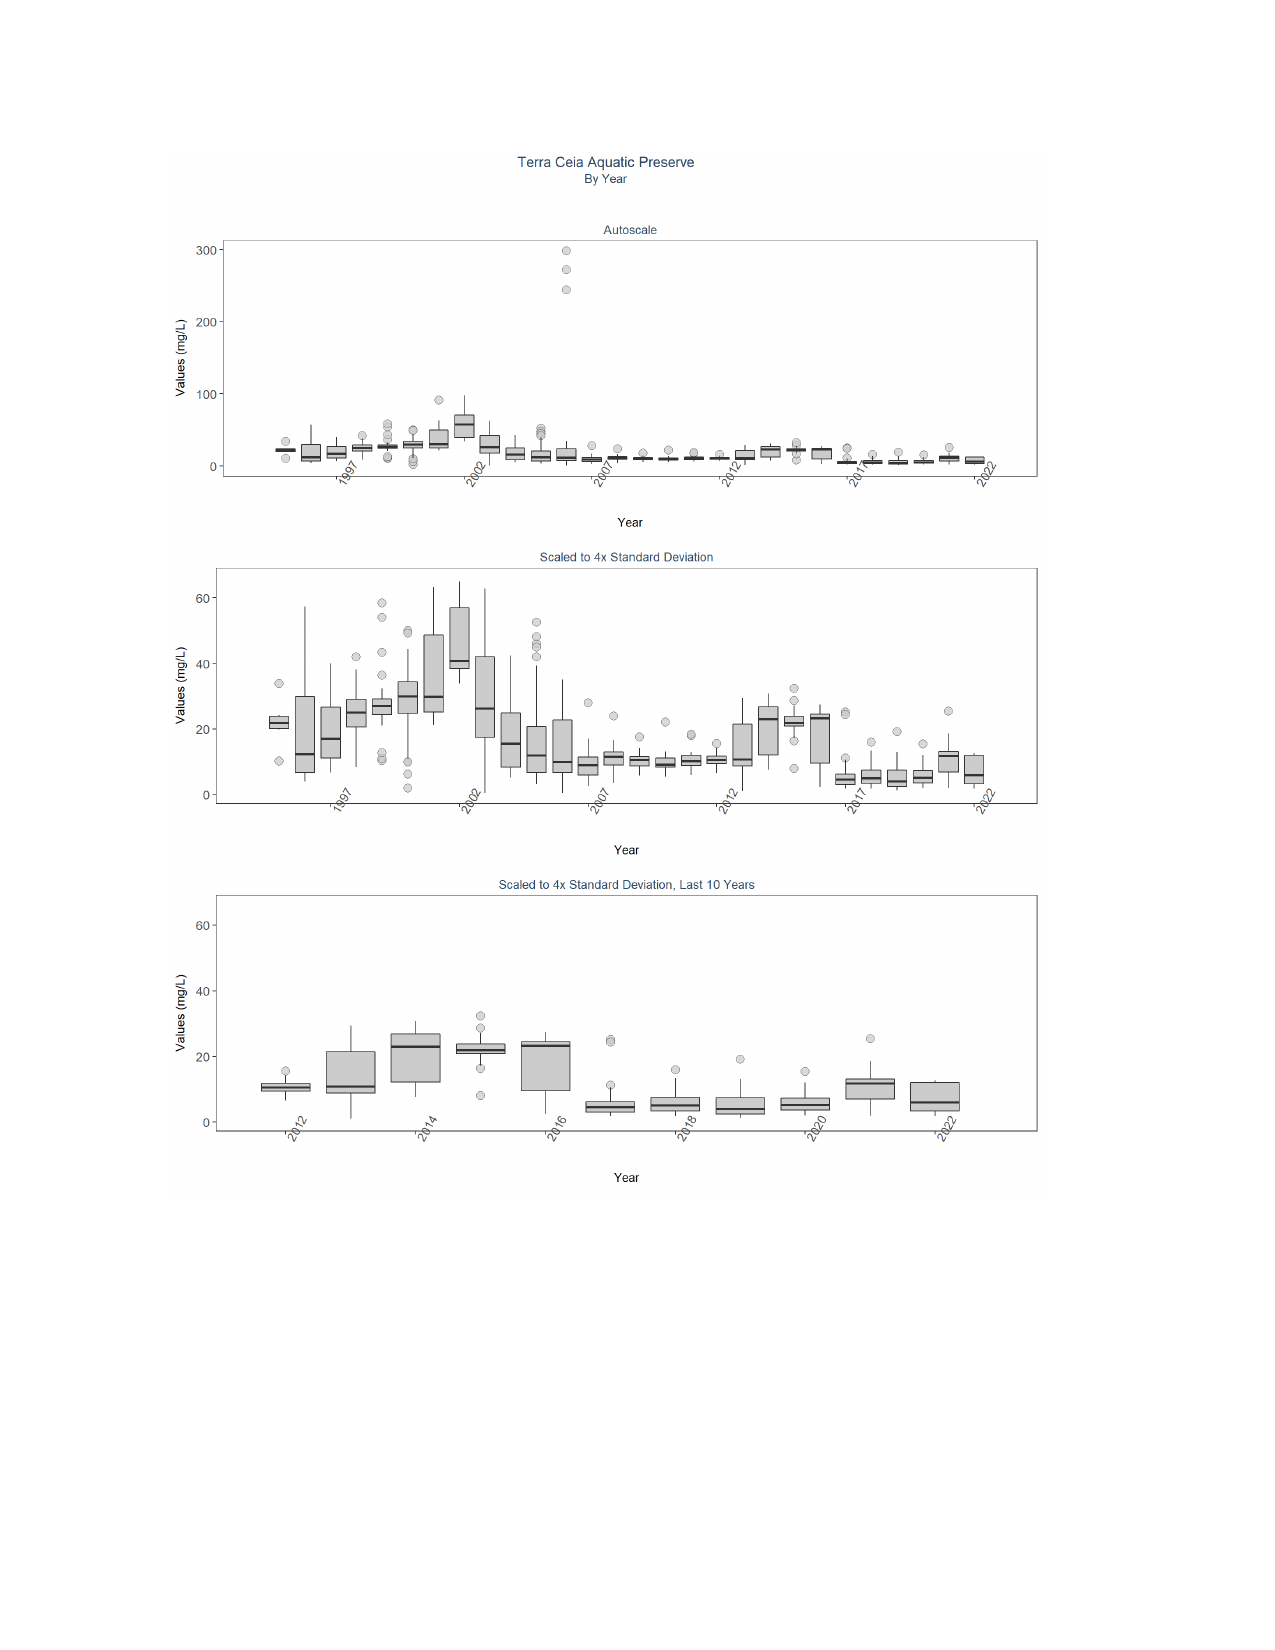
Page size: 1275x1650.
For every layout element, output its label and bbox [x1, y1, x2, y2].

picture [168, 150, 1044, 1200]
